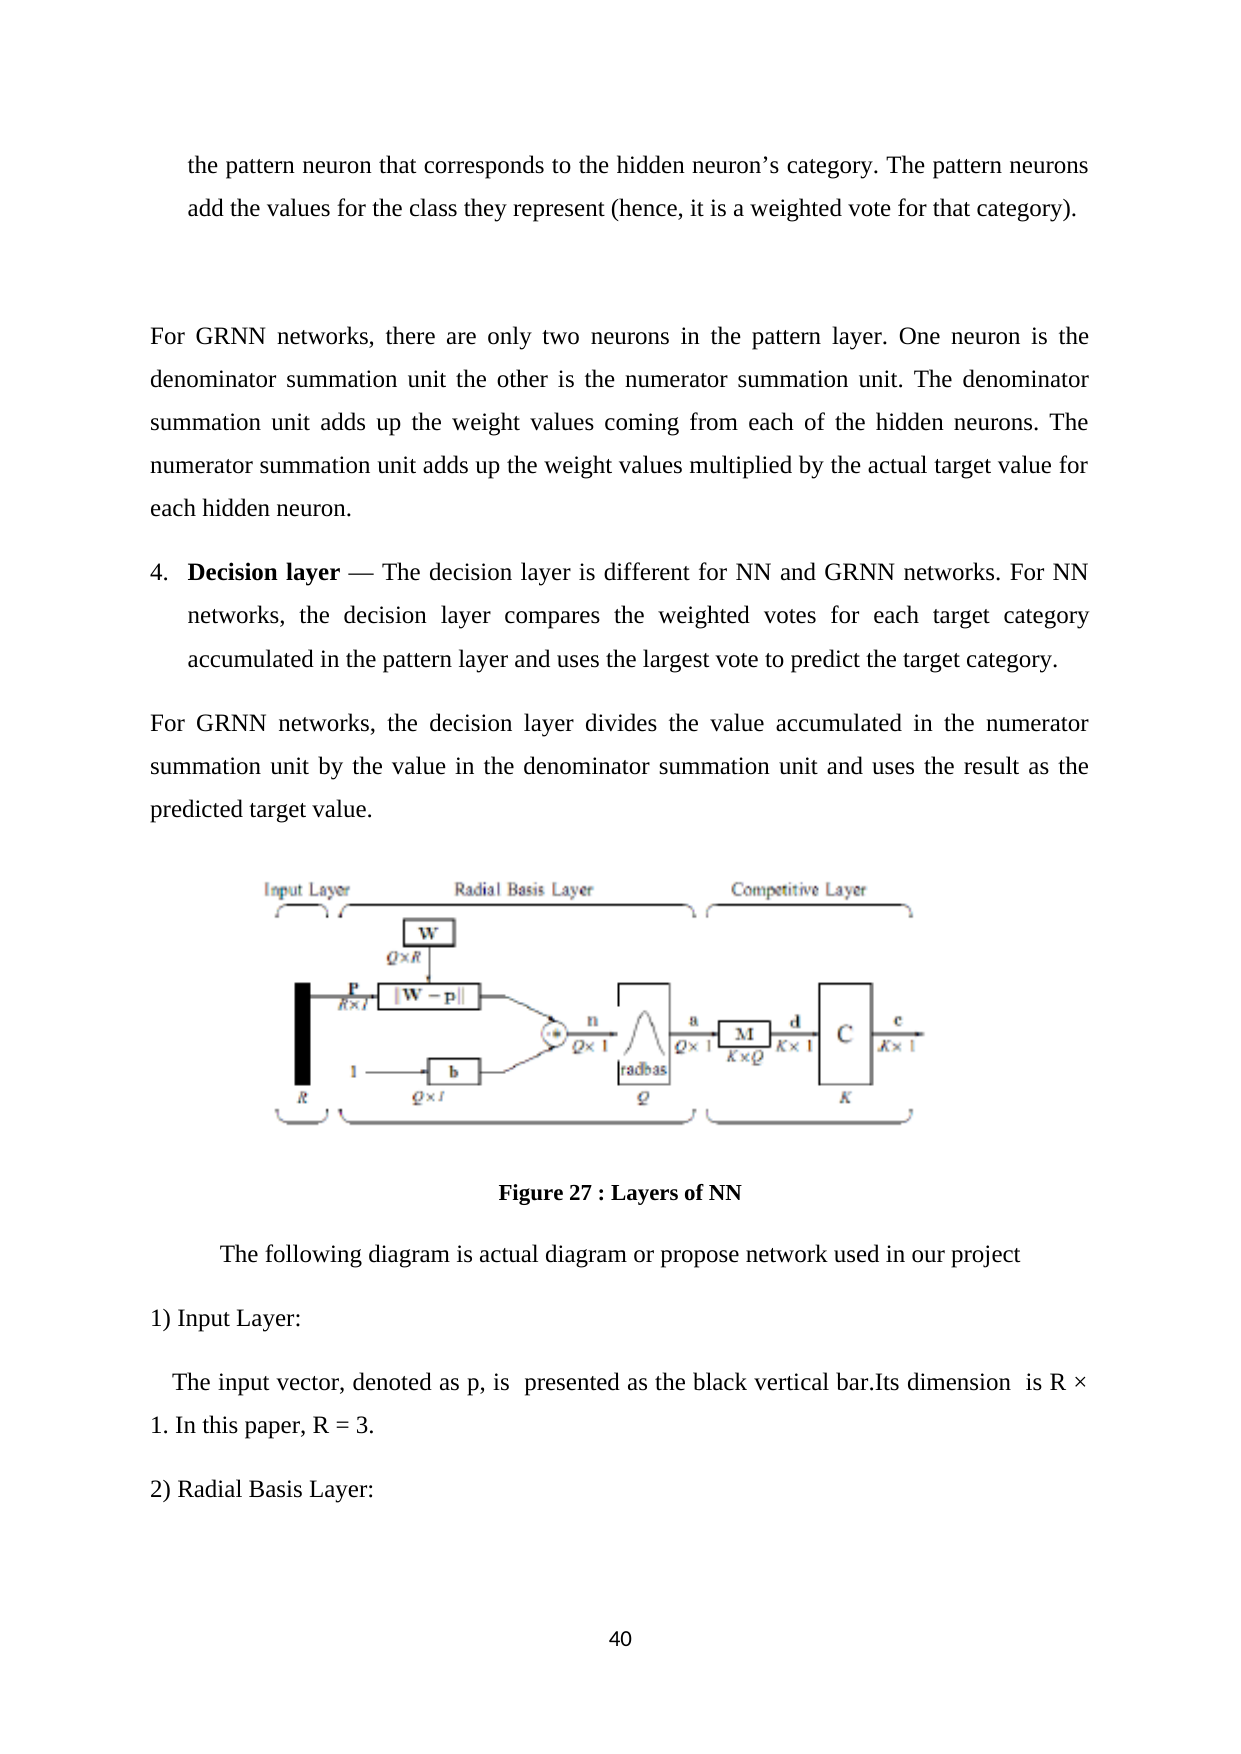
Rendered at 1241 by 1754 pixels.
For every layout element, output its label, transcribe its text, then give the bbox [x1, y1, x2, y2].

text 2) Radial Basis Layer: [150, 1474, 1090, 1503]
text 1) Input Layer: [150, 1303, 1090, 1332]
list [150, 150, 1090, 222]
picture [242, 857, 998, 1145]
text The following diagram is actual diagram or propose network used in our project [150, 1239, 1090, 1268]
text For GRNN networks, there are only two neurons in the pattern layer. One neuron is the denominator summation unit the other is the numerator summation unit. The denominator summation unit adds up the weight values coming from each of the hidden neurons. The numerator summation unit adds up the weight values multiplied by the actual target value for each hidden neuron. [150, 321, 1090, 522]
list Decision layer — The decision layer is different for NN and GRNN networks. For NN networks, the decision layer compares the weighted votes for each target category accumulated in the pattern layer and uses the largest vote to predict the target category. [150, 557, 1090, 672]
text Figure 27 : Layers of NN [150, 1179, 1090, 1206]
text The input vector, denoted as p, is presented as the black vertical bar.Its dimension is R × 1. In this paper, R = 3. [150, 1367, 1090, 1439]
text For GRNN networks, the decision layer divides the value accumulated in the numerator summation unit by the value in the denominator summation unit and uses the result as the predicted target value. [150, 708, 1090, 823]
